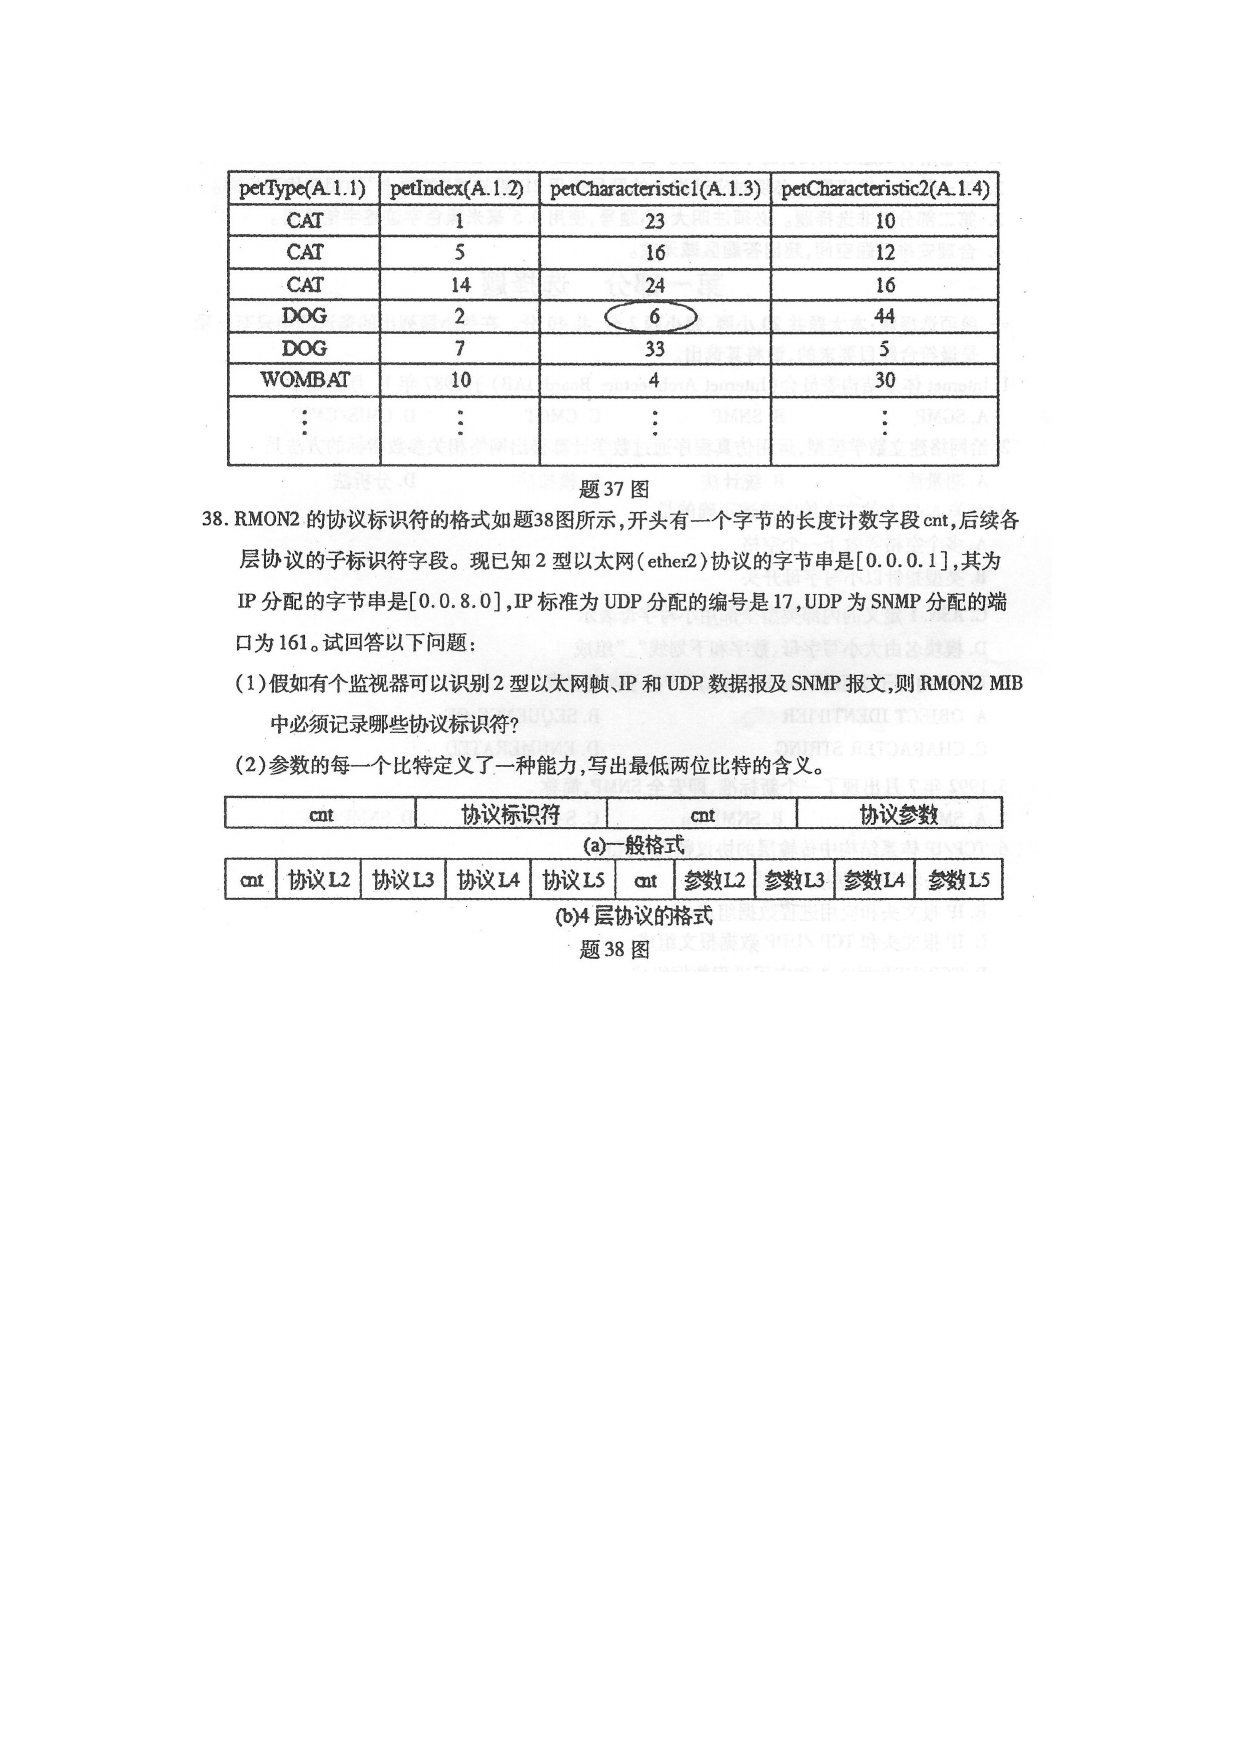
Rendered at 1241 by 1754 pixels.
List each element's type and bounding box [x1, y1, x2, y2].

picture [187, 162, 1052, 972]
